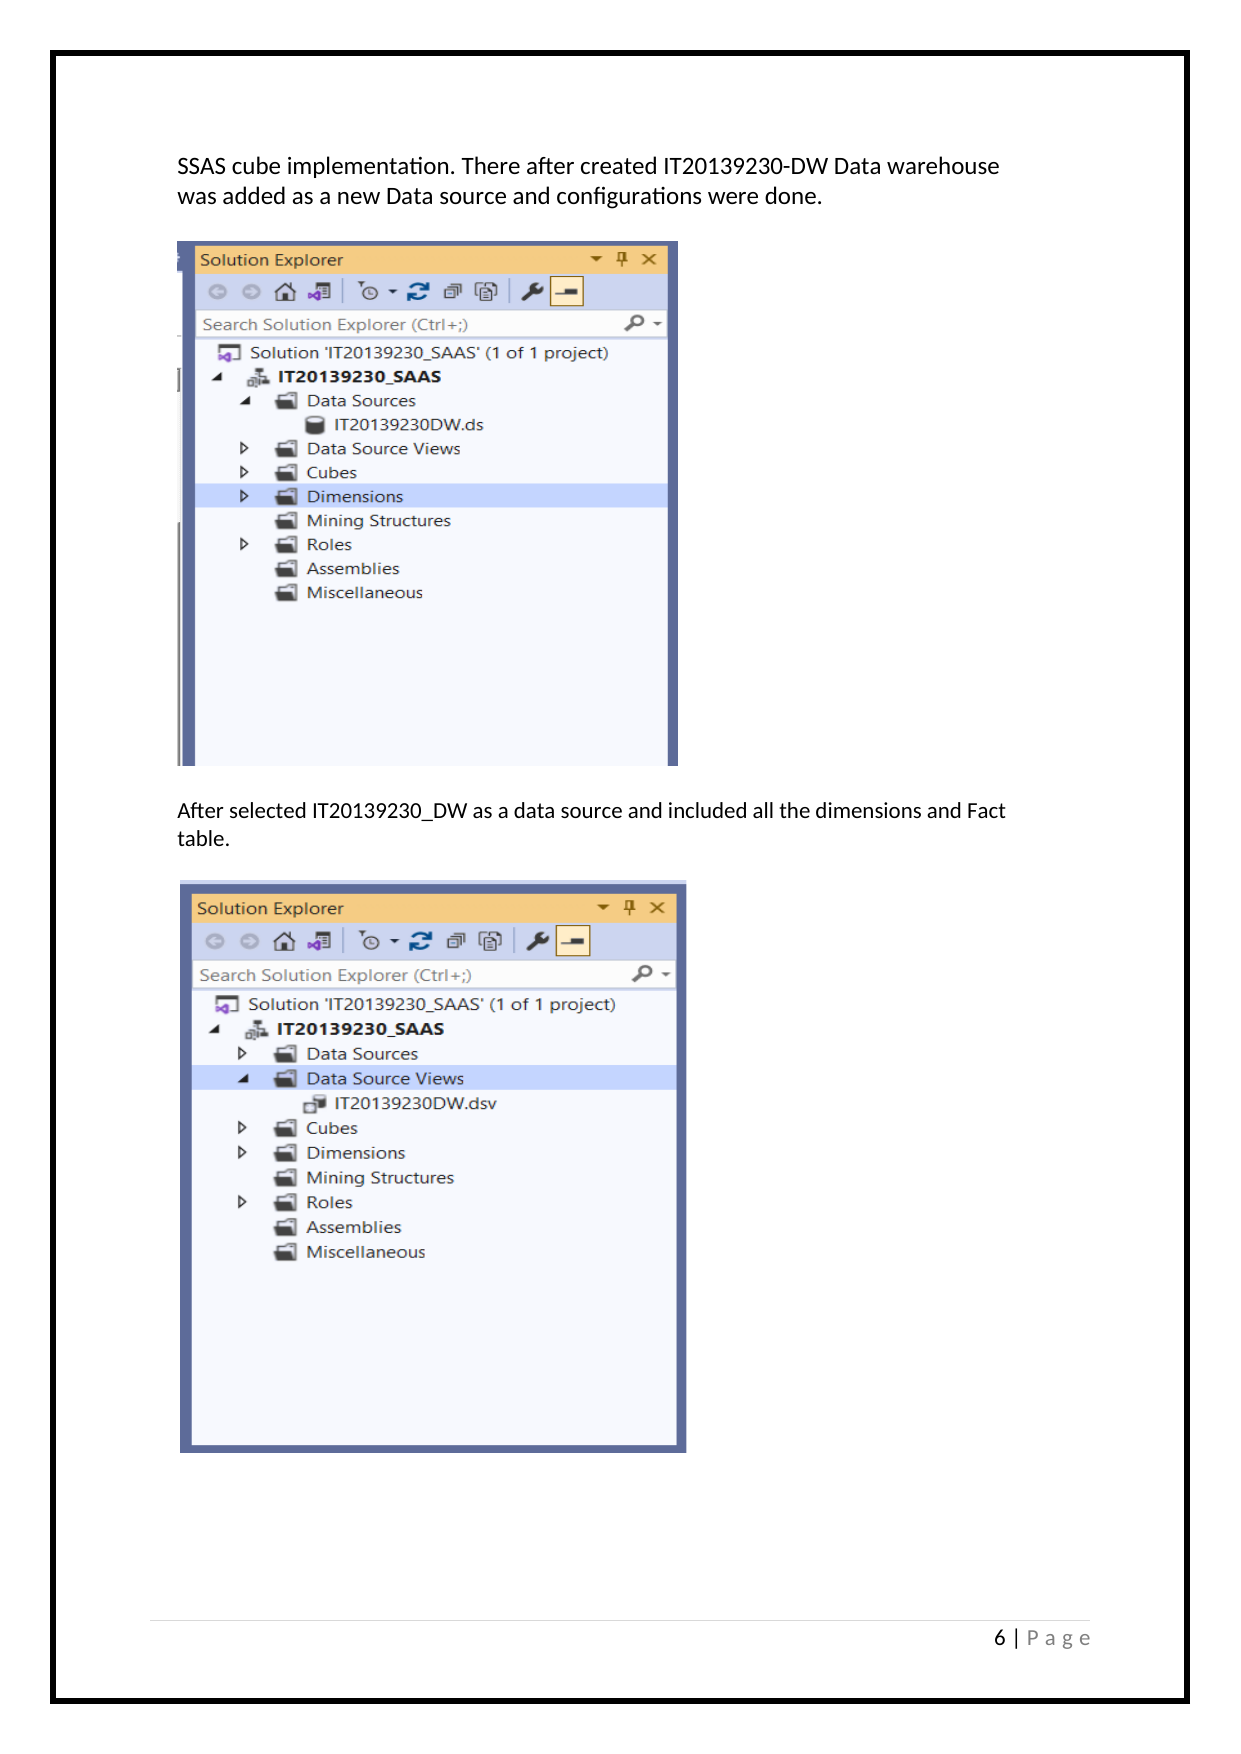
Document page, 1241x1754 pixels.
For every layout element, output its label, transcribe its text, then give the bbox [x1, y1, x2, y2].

picture [177, 241, 678, 766]
text After selected IT20139230_DW as a data source and included all the dimensions and Fact table. [177, 796, 1035, 852]
picture [180, 880, 687, 1453]
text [177, 150, 1035, 211]
